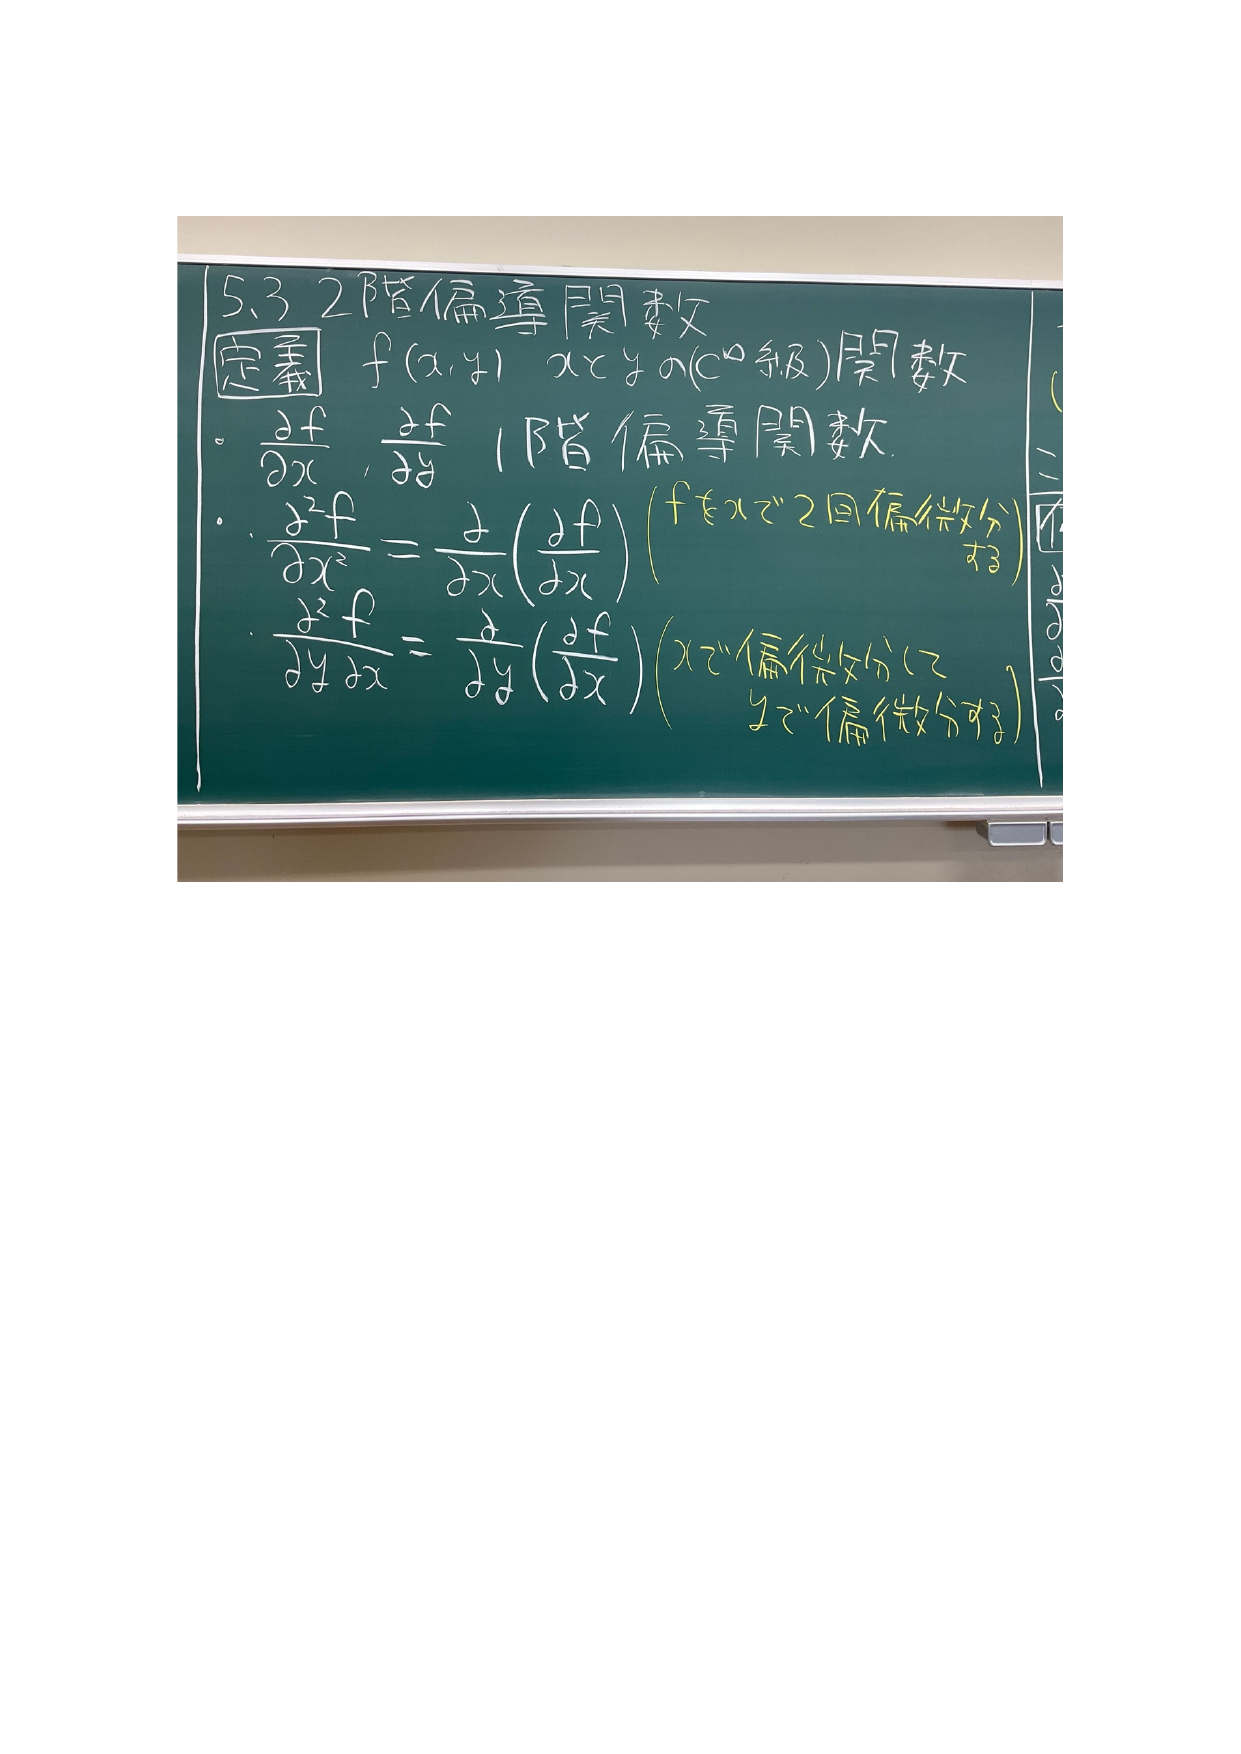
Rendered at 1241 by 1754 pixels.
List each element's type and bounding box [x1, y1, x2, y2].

picture [177, 216, 1063, 882]
